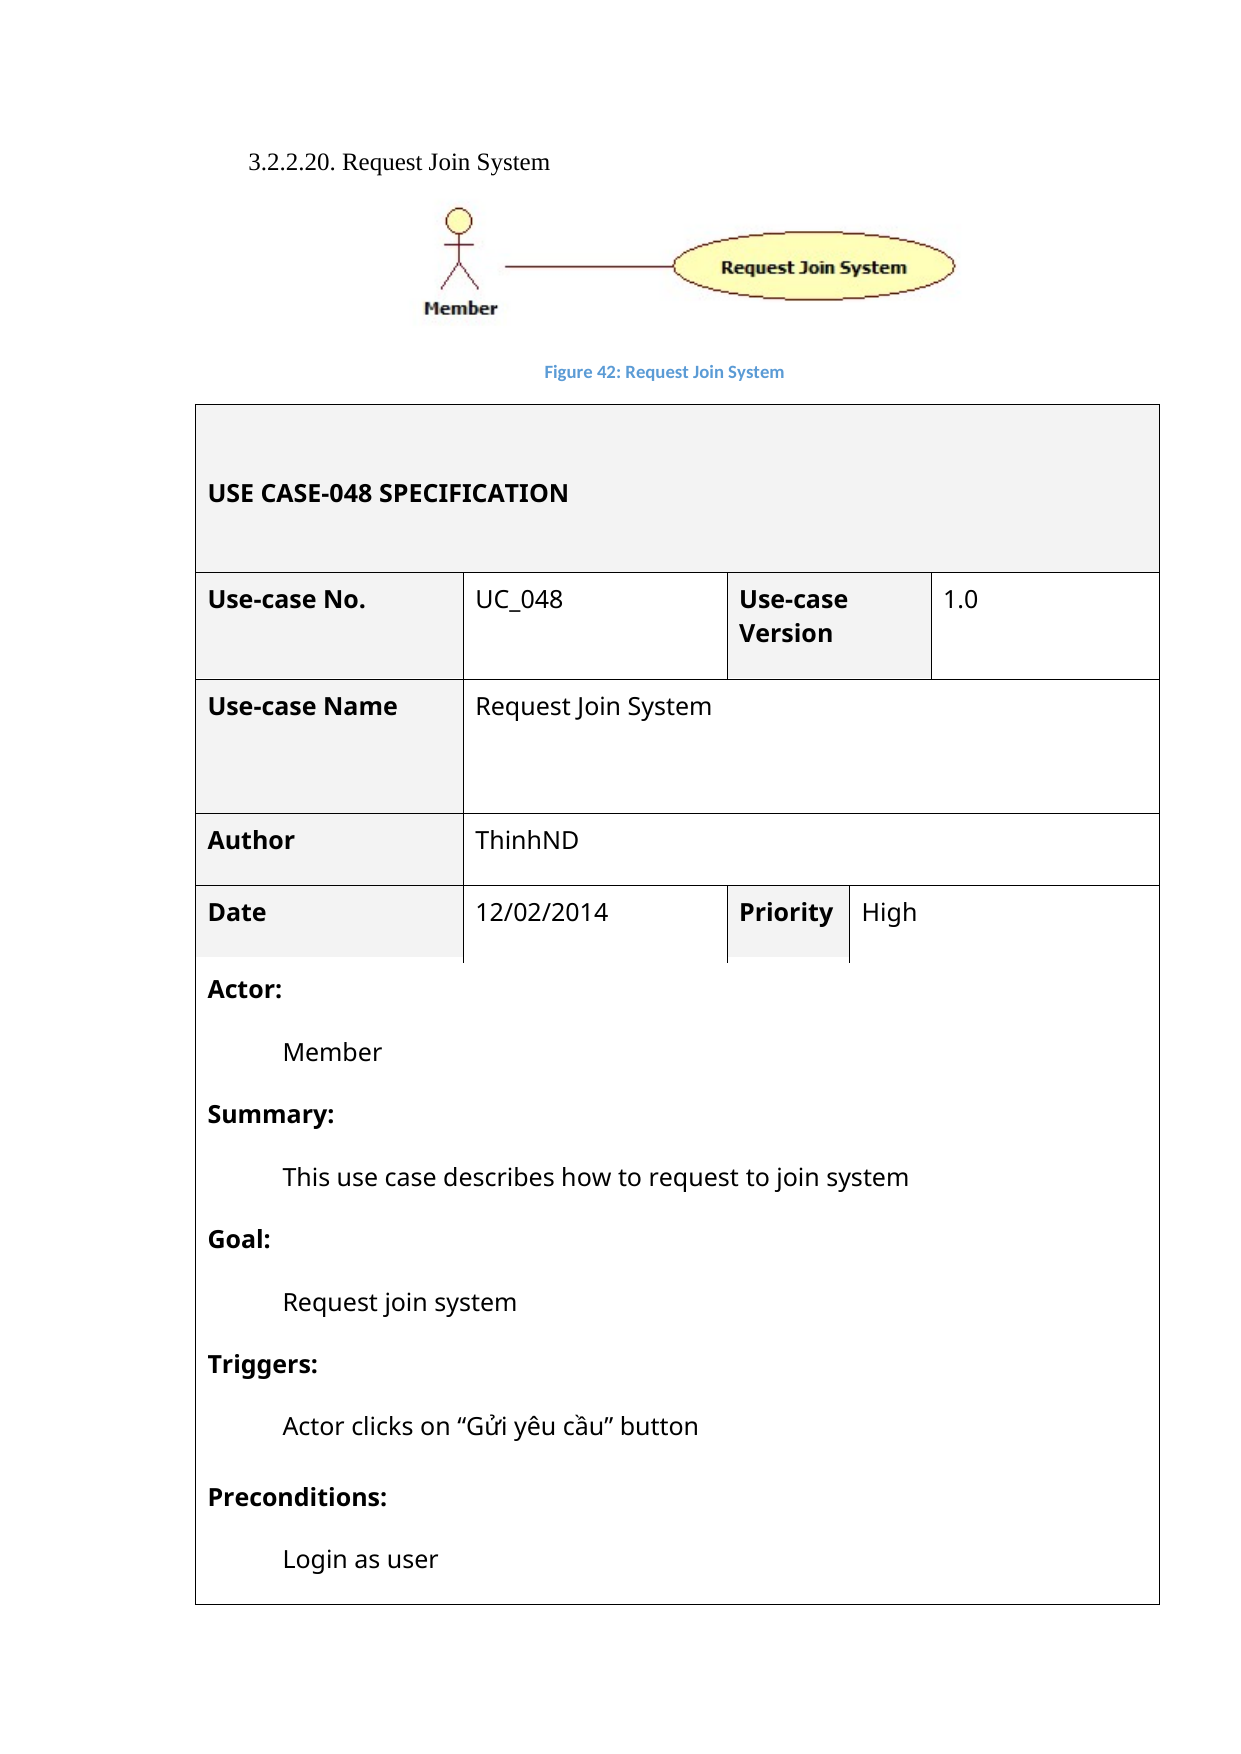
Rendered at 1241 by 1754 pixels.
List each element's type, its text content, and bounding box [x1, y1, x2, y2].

table_cell Priority [728, 886, 849, 957]
table_cell Date [196, 886, 463, 957]
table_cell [196, 963, 1159, 1604]
picture [385, 176, 987, 359]
table_cell UC_048 [464, 573, 727, 678]
table_cell ThinhND [464, 814, 1159, 885]
table_cell Request Join System [464, 680, 1159, 813]
table_header USE CASE-048 SPECIFICATION [196, 405, 1159, 572]
subtitle Request Join System [248, 148, 1122, 176]
table_cell Author [196, 814, 463, 885]
table_cell High [850, 886, 1159, 957]
table_cell 12/02/2014 [464, 886, 727, 957]
table_cell Use-case Name [196, 680, 463, 813]
table_cell Use-case Version [728, 573, 931, 678]
table_cell 1.0 [932, 573, 1159, 678]
table_cell Use-case No. [196, 573, 463, 678]
